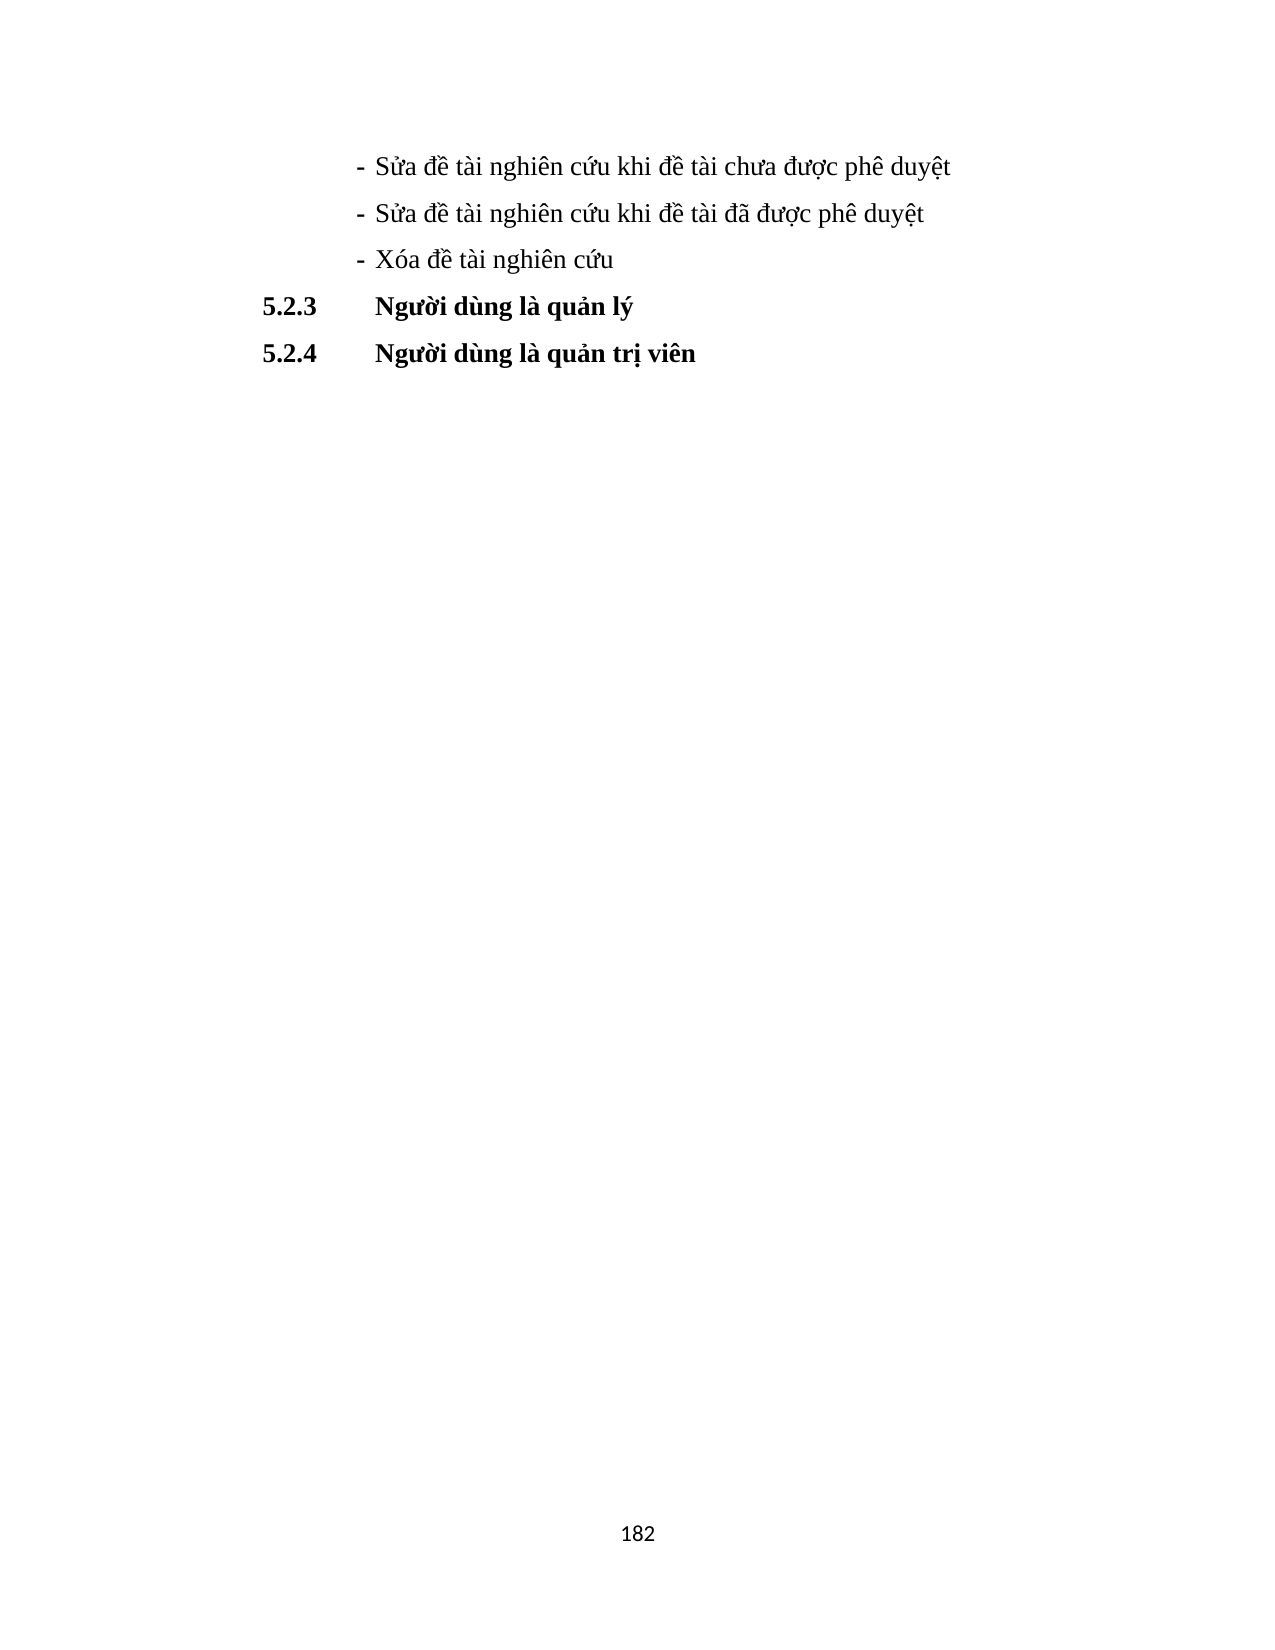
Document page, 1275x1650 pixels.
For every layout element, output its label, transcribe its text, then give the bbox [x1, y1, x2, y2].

list Xóa đề tài nghiên cứu [356, 243, 1125, 274]
list Người dùng là quản lý [262, 290, 1125, 321]
list Người dùng là quản trị viên [262, 337, 1125, 368]
list Sửa đề tài nghiên cứu khi đề tài chưa được phê duyệt [356, 150, 1125, 181]
list Sửa đề tài nghiên cứu khi đề tài đã được phê duyệt [356, 197, 1125, 228]
